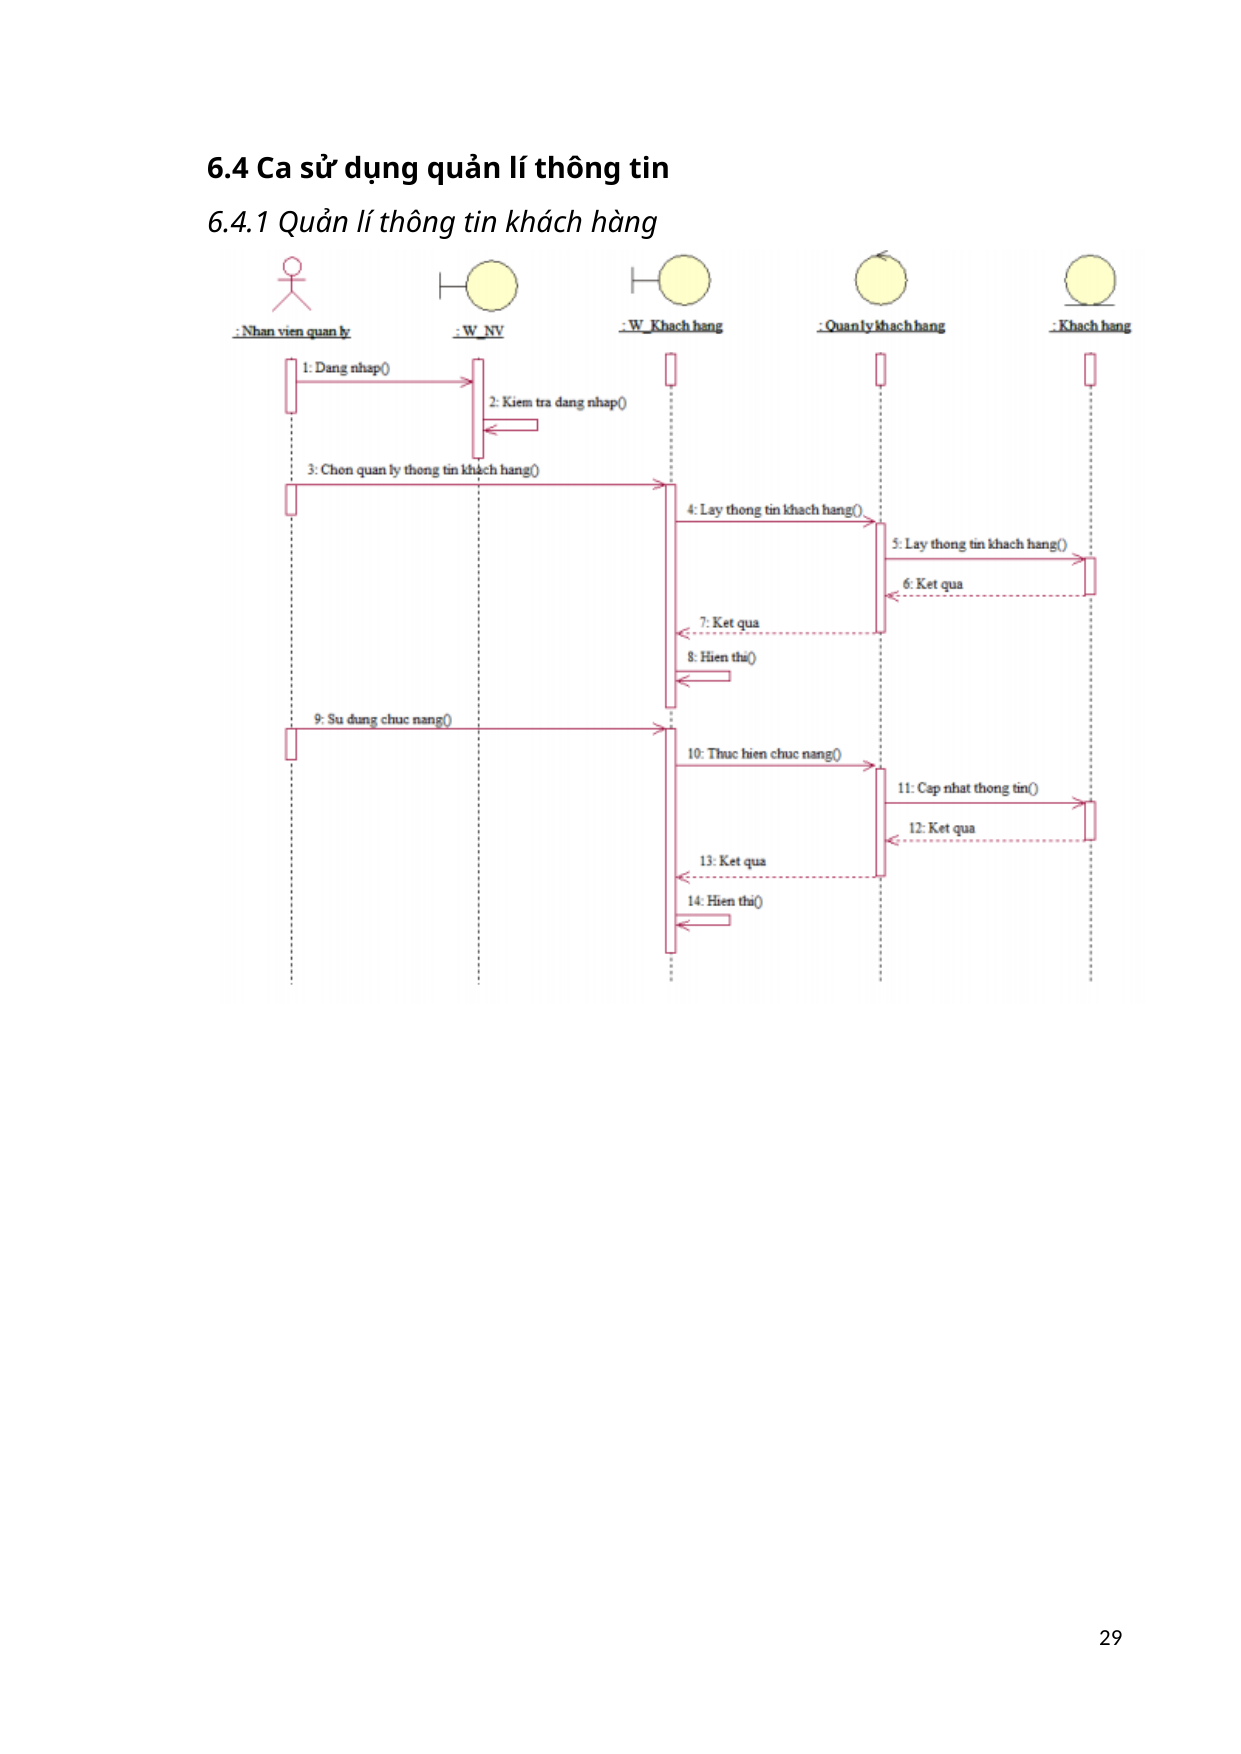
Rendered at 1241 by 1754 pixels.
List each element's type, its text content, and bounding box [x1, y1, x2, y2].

subtitle 6.4.1 Quản lí thông tin khách hàng [207, 202, 1122, 249]
subtitle 6.4 Ca sử dụng quản lí thông tin [207, 148, 1122, 187]
